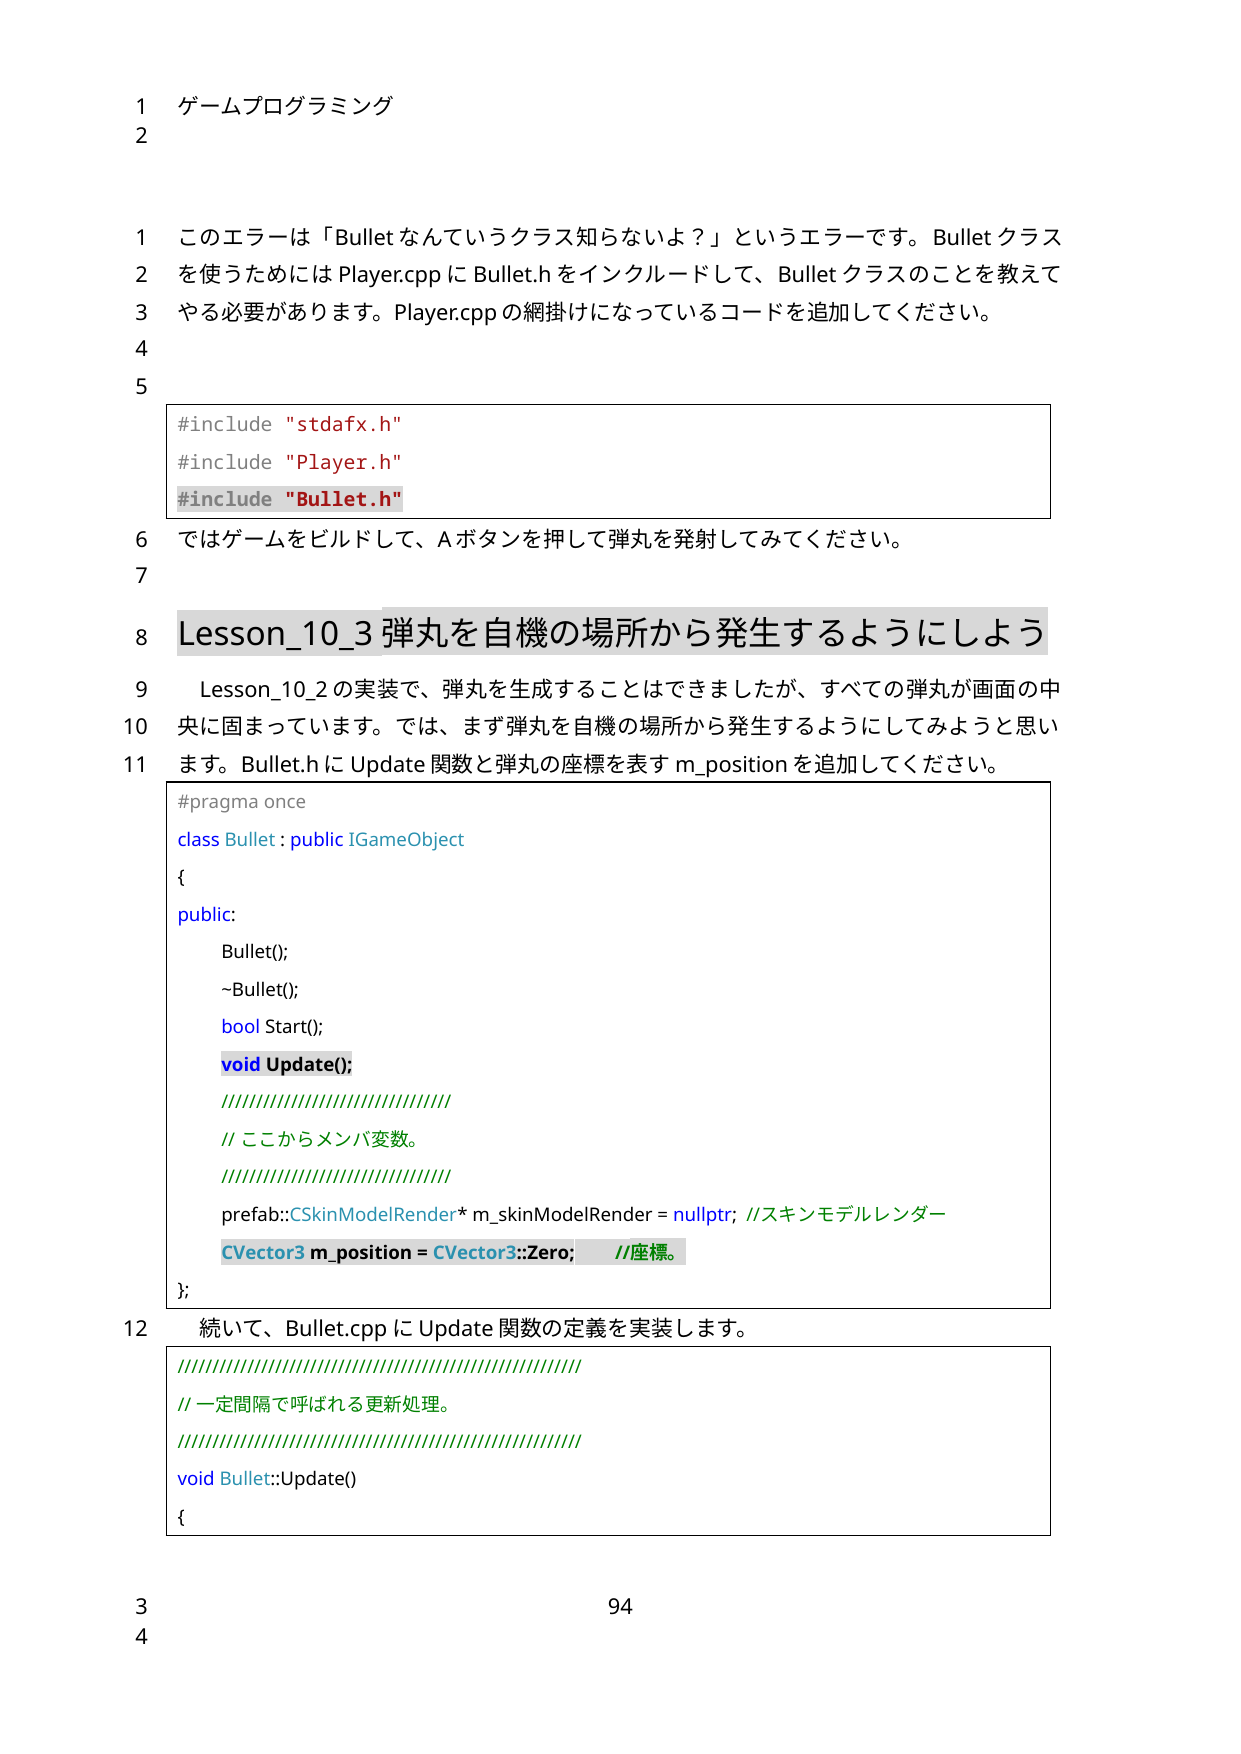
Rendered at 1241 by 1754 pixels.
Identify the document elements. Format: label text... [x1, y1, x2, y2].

text 続いて、Bullet.cppにUpdate関数の定義を実装します。 [177, 1308, 1063, 1346]
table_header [167, 1347, 1050, 1534]
text このエラーは「Bulletなんていうクラス知らないよ？」というエラーです。Bulletクラスを使うためにはPlayer.cppにBullet.hをインクルードして、Bulletクラスのことを教えてやる必要があります。Player.cppの網掛けになっているコードを追加してください。 [177, 217, 1063, 329]
table_header #include "stdafx.h" #include "Player.h" #include "Bullet.h" [167, 405, 1050, 518]
text Lesson_10_2の実装で、弾丸を生成することはできましたが、すべての弾丸が画面の中央に固まっています。では、まず弾丸を自機の場所から発生するようにしてみようと思います。Bullet.hにUpdate関数と弾丸の座標を表すm_positionを追加してください。 [177, 669, 1063, 781]
text ではゲームをビルドして、Aボタンを押して弾丸を発射してみてください。 [177, 519, 1063, 556]
subtitle Lesson_10_3 弾丸を自機の場所から発生するようにしよう [177, 594, 1063, 669]
table_header #pragma once class Bullet : public IGameObject { public: Bullet(); ~Bullet(); bool Start(); void Update(); ///////////////////////////////// // ここからメンバ変数。 ///////////////////////////////// prefab::CSkinModelRender* m_skinModelRender = nullptr; //スキンモデルレンダー CVector3 m_position = CVector3::Zero; //座標。 }; [167, 783, 1050, 1307]
